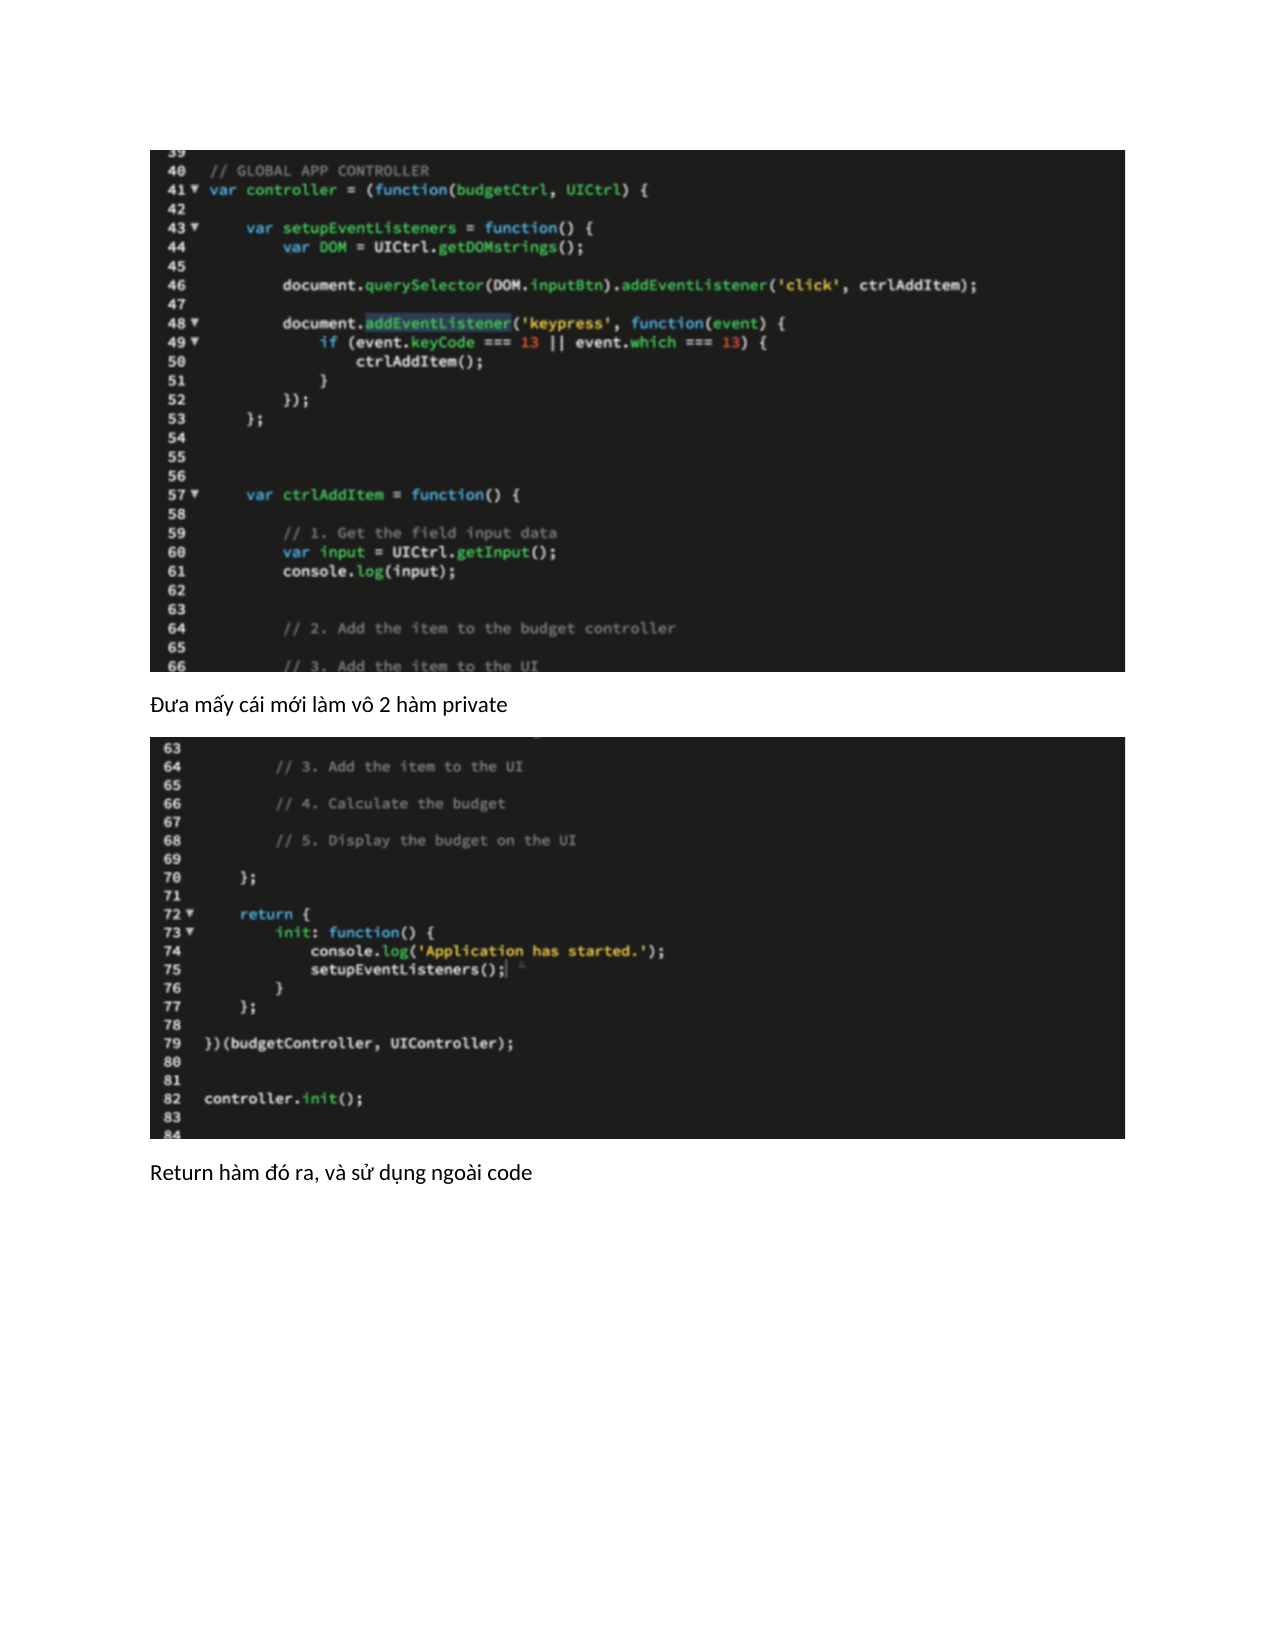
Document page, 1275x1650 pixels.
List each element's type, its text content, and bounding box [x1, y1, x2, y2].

text Return hàm đó ra, và sử dụng ngoài code [150, 1158, 1125, 1186]
picture [150, 150, 1125, 672]
text Đưa mấy cái mới làm vô 2 hàm private [150, 690, 1125, 718]
picture [150, 737, 1125, 1139]
